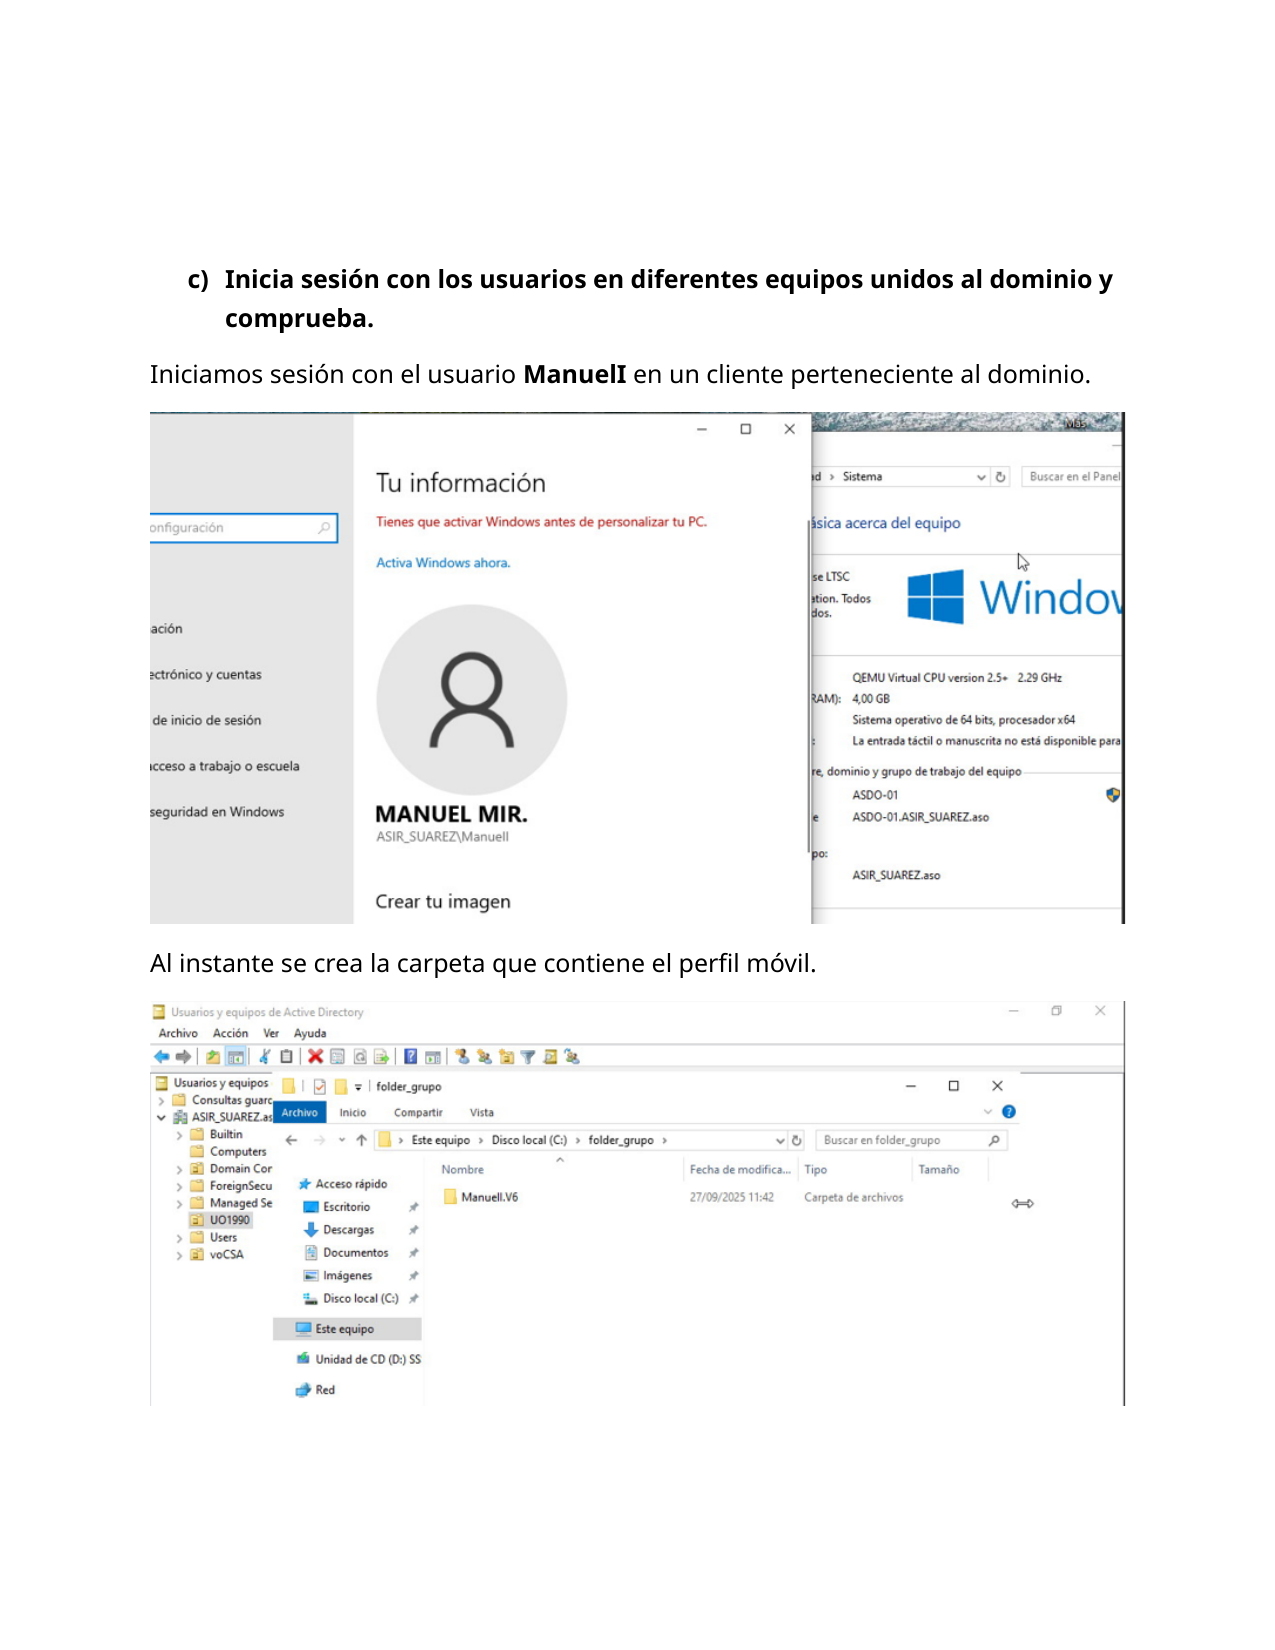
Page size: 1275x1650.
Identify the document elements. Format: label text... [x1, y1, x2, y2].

list Inicia sesión con los usuarios en diferentes equipos unidos al dominio y comprueba. [187, 262, 1125, 335]
picture [150, 412, 1125, 924]
picture [150, 1001, 1125, 1406]
text Iniciamos sesión con el usuario ManuelI en un cliente perteneciente al dominio. [150, 357, 1125, 391]
text Al instante se crea la carpeta que contiene el perfil móvil. [150, 946, 1125, 980]
